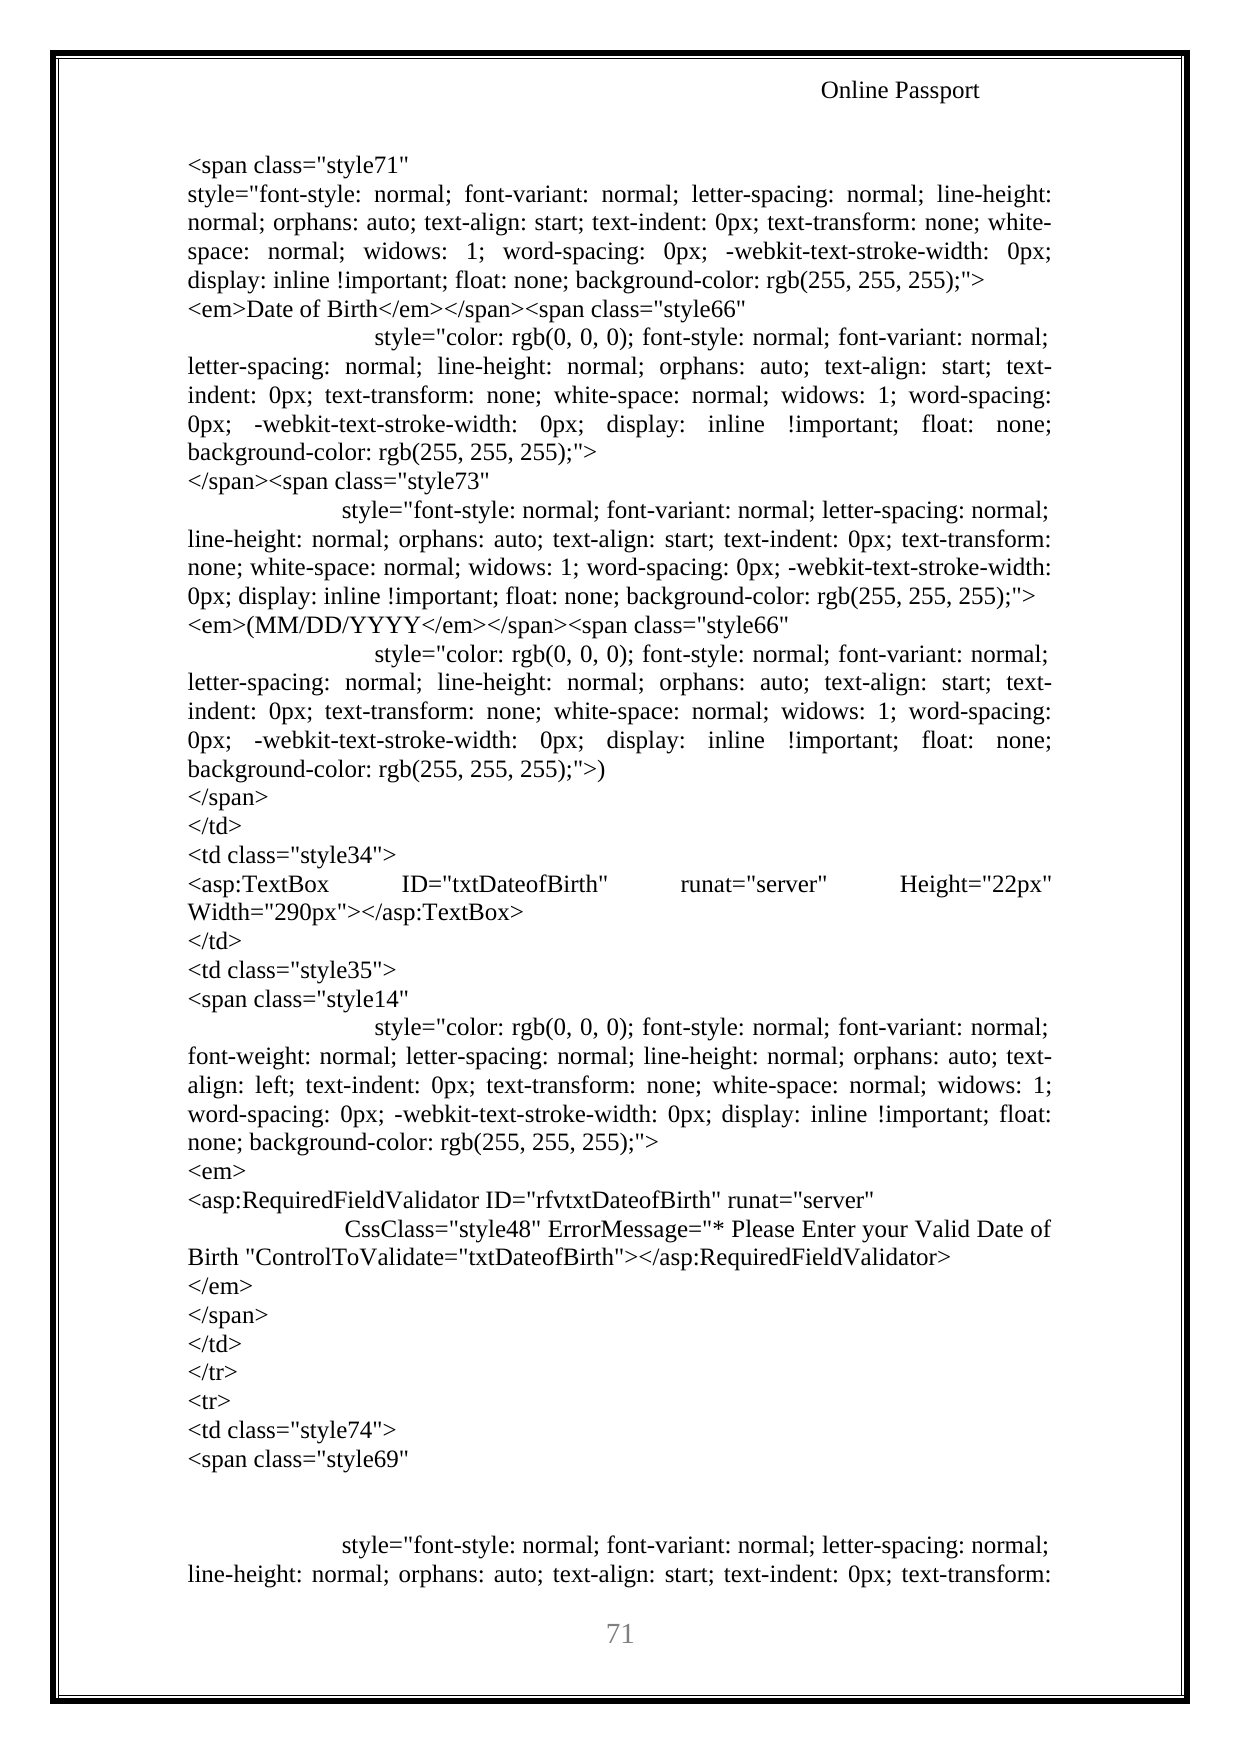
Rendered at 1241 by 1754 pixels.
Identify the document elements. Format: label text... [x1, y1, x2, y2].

text </tr> [187, 1357, 1053, 1386]
text <span class="style14" [187, 984, 1053, 1012]
text CssClass="style48" ErrorMessage="* Please Enter your Valid Date of Birth "ControlToValidate="txtDateofBirth"></asp:RequiredFieldValidator> [187, 1214, 1053, 1271]
text style="color: rgb(0, 0, 0); font-style: normal; font-variant: normal; letter-spacing: normal; line-height: normal; orphans: auto; text-align: start; text-indent: 0px; text-transform: none; white-space: normal; widows: 1; word-spacing: 0px; -webkit-text-stroke-width: 0px; display: inline !important; float: none; background-color: rgb(255, 255, 255);">) [187, 639, 1053, 782]
text style="color: rgb(0, 0, 0); font-style: normal; font-variant: normal; letter-spacing: normal; line-height: normal; orphans: auto; text-align: start; text-indent: 0px; text-transform: none; white-space: normal; widows: 1; word-spacing: 0px; -webkit-text-stroke-width: 0px; display: inline !important; float: none; background-color: rgb(255, 255, 255);"> [187, 322, 1053, 466]
text <em>(MM/DD/YYYY</em></span><span class="style66" [187, 610, 1053, 639]
text </span><span class="style73" [187, 466, 1053, 495]
text </td> [187, 926, 1053, 955]
text <td class="style34"> [187, 840, 1053, 869]
text <tr> [187, 1386, 1053, 1415]
text </span> [187, 1300, 1053, 1329]
text </td> [187, 811, 1053, 840]
text <asp:RequiredFieldValidator ID="rfvtxtDateofBirth" runat="server" [187, 1185, 1053, 1214]
text </em> [187, 1271, 1053, 1300]
text </span> [187, 782, 1053, 811]
text <td class="style35"> [187, 955, 1053, 984]
text <em>Date of Birth</em></span><span class="style66" [187, 294, 1053, 322]
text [187, 1530, 1053, 1587]
text style="color: rgb(0, 0, 0); font-style: normal; font-variant: normal; font-weight: normal; letter-spacing: normal; line-height: normal; orphans: auto; text-align: left; text-indent: 0px; text-transform: none; white-space: normal; widows: 1; word-spacing: 0px; -webkit-text-stroke-width: 0px; display: inline !important; float: none; background-color: rgb(255, 255, 255);"> [187, 1012, 1053, 1156]
text <td class="style74"> [187, 1415, 1053, 1444]
text <span class="style69" [187, 1444, 1053, 1472]
text <em> [187, 1156, 1053, 1185]
text <span class="style71" [187, 150, 1053, 179]
text <asp:TextBox ID="txtDateofBirth" runat="server" Height="22px" Width="290px"></asp:TextBox> [187, 869, 1053, 926]
text </td> [187, 1329, 1053, 1357]
